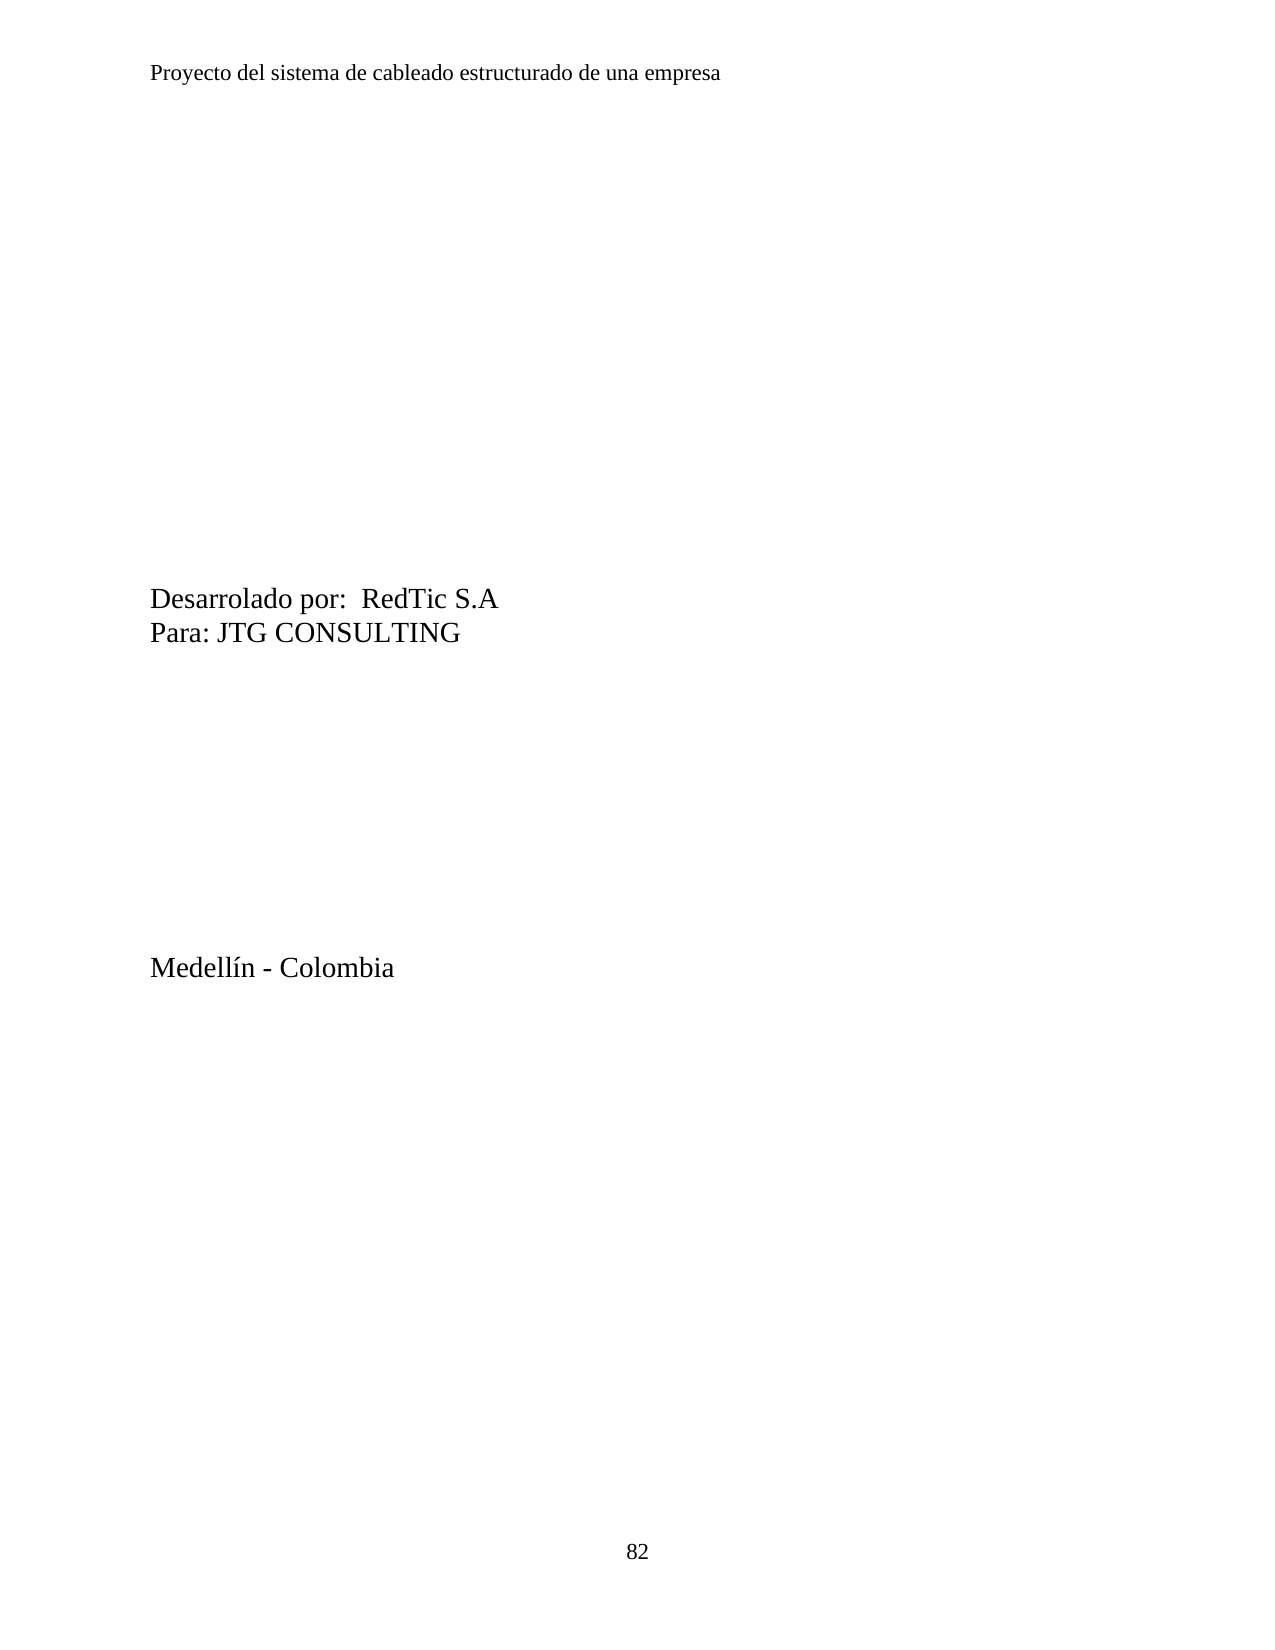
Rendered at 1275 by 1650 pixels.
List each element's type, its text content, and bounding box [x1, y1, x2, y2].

text Para: JTG CONSULTING [150, 615, 1125, 648]
text Medellín - Colombia [150, 950, 1125, 984]
text Desarrolado por: RedTic S.A [150, 581, 1125, 615]
